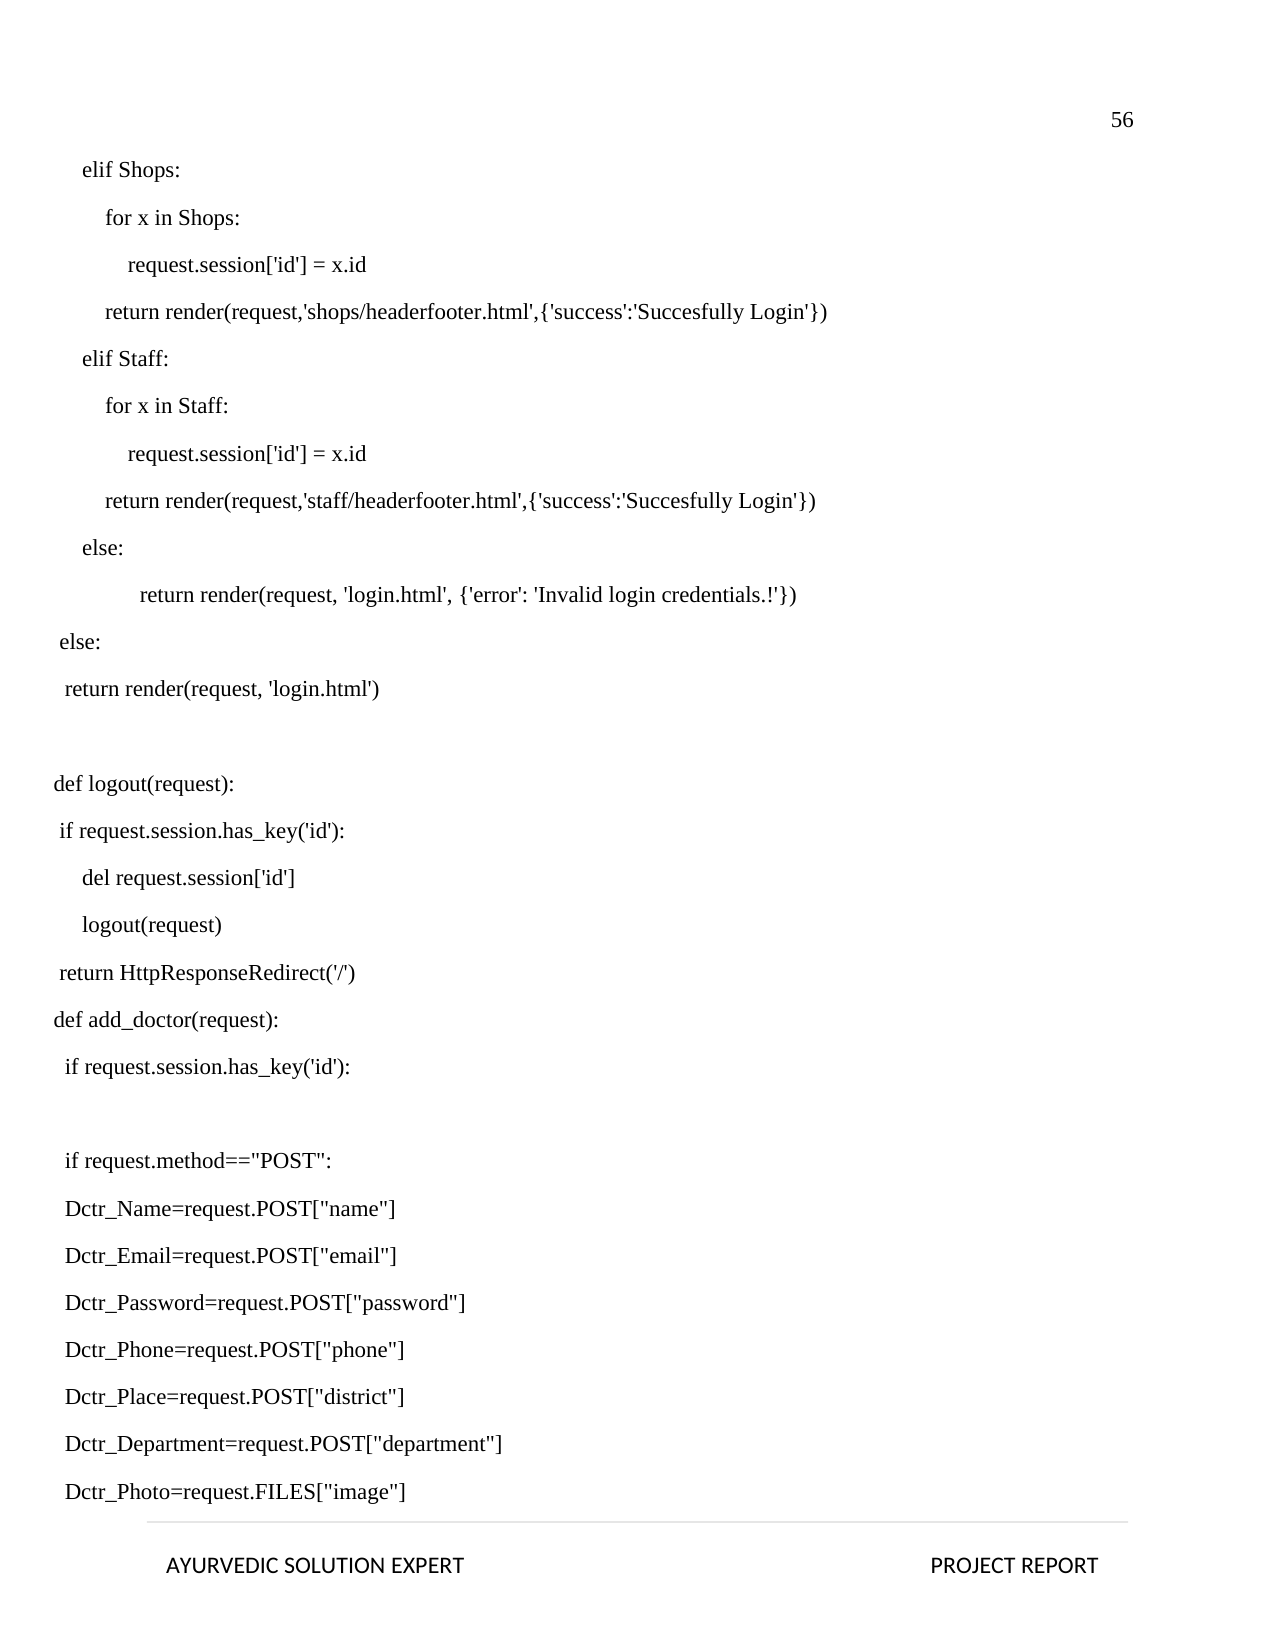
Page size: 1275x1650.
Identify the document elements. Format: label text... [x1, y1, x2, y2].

text if request.session.has_key('id'): [36, 1053, 1133, 1079]
text Dctr_Department=request.POST["department"] [36, 1431, 1133, 1457]
text for x in Staff: [36, 392, 1133, 419]
text Dctr_Phone=request.POST["phone"] [36, 1336, 1133, 1362]
text elif Shops: [36, 156, 1133, 183]
text request.session['id'] = x.id [36, 251, 1133, 277]
text if request.session.has_key('id'): [36, 817, 1133, 843]
text for x in Shops: [36, 204, 1133, 230]
text Dctr_Password=request.POST["password"] [36, 1289, 1133, 1315]
text request.session['id'] = x.id [36, 439, 1133, 466]
text Dctr_Place=request.POST["district"] [36, 1383, 1133, 1410]
text else: [36, 534, 1133, 560]
text return render(request, 'login.html') [36, 676, 1133, 702]
text return render(request,'staff/headerfooter.html',{'success':'Succesfully Login'}) [36, 487, 1133, 513]
text Dctr_Email=request.POST["email"] [36, 1242, 1133, 1268]
text else: [36, 628, 1133, 655]
text return render(request, 'login.html', {'error': 'Invalid login credentials.!'}) [36, 581, 1133, 607]
text if request.method=="POST": [36, 1147, 1133, 1174]
text logout(request) [36, 911, 1133, 938]
text Dctr_Photo=request.FILES["image"] [36, 1478, 1133, 1504]
text return HttpResponseRedirect('/') [36, 959, 1133, 985]
text return render(request,'shops/headerfooter.html',{'success':'Succesfully Login'}) [36, 298, 1133, 324]
text def add_doctor(request): [36, 1006, 1133, 1032]
text del request.session['id'] [36, 864, 1133, 891]
text Dctr_Name=request.POST["name"] [36, 1194, 1133, 1221]
text def logout(request): [36, 770, 1133, 796]
text elif Staff: [36, 345, 1133, 372]
